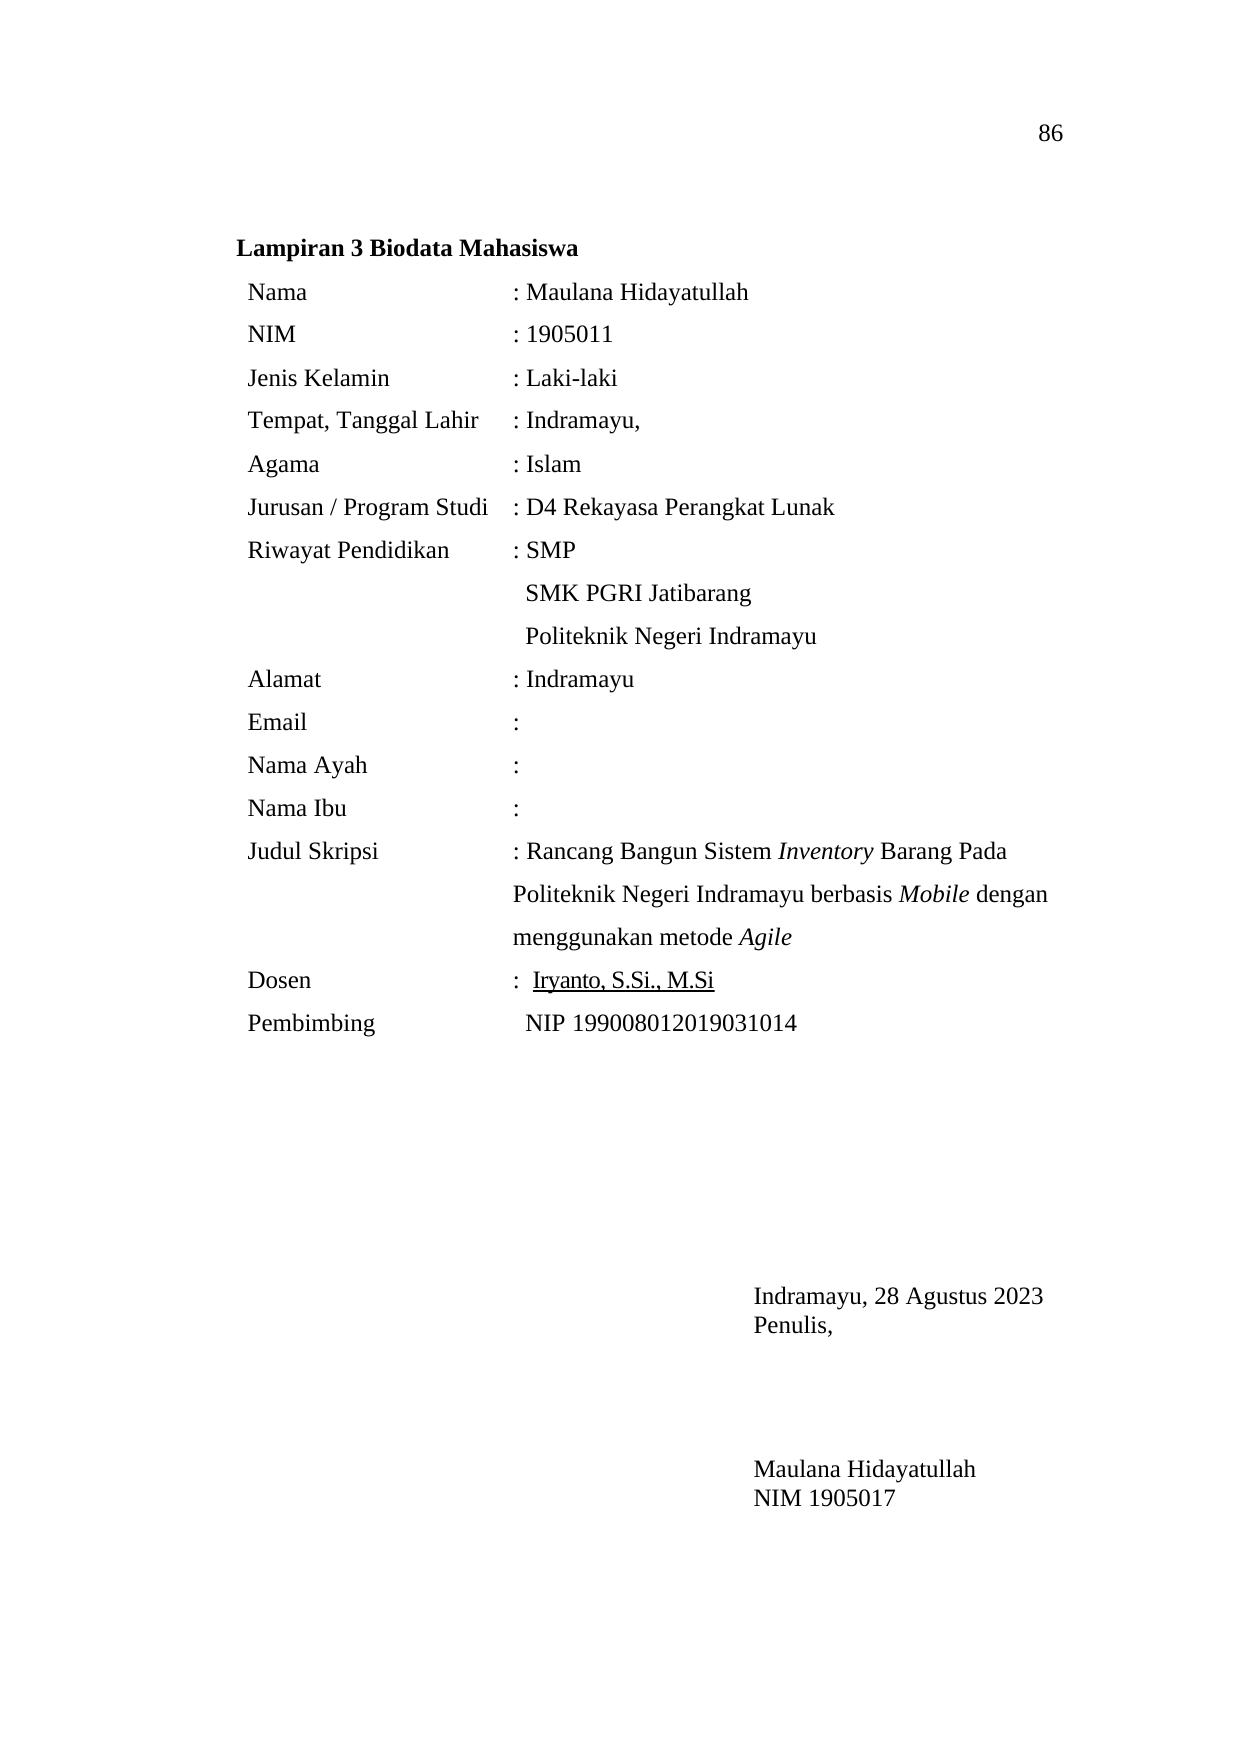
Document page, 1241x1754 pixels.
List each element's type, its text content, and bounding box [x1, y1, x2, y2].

text Lampiran 3 Biodata Mahasiswa [236, 233, 1063, 262]
table_header Nama [236, 277, 501, 319]
table_cell Jurusan / Program Studi [236, 492, 501, 535]
table_cell : 1905011 [501, 320, 1062, 363]
table_cell : Islam [501, 449, 1062, 492]
table_header Indramayu, 28 Agustus 2023 Penulis, Maulana Hidayatullah NIM 1905017 [742, 1281, 1062, 1511]
table_cell : Iryanto, S.Si., M.Si NIP 199008012019031014 [501, 965, 1062, 1051]
table_cell : SMP SMK PGRI Jatibarang Politeknik Negeri Indramayu [501, 535, 1062, 664]
table_cell NIM [236, 320, 501, 363]
table_cell : D4 Rekayasa Perangkat Lunak [501, 492, 1062, 535]
table_cell : Indramayu [501, 664, 1062, 707]
table_cell : [501, 750, 1062, 793]
table_header : Maulana Hidayatullah [501, 277, 1062, 319]
table_cell : Laki-laki [501, 363, 1062, 406]
table_cell Nama Ayah [236, 750, 501, 793]
table_cell : Indramayu, [501, 406, 1062, 449]
table_cell : [501, 793, 1062, 836]
table_cell Dosen Pembimbing [236, 965, 501, 1051]
table_cell Agama [236, 449, 501, 492]
table_cell Alamat [236, 664, 501, 707]
table_cell : [501, 707, 1062, 750]
table_cell Judul Skripsi [236, 836, 501, 965]
table_cell Email [236, 707, 501, 750]
table_cell Riwayat Pendidikan [236, 535, 501, 664]
table_cell Tempat, Tanggal Lahir [236, 406, 501, 449]
table_cell : Rancang Bangun Sistem Inventory Barang Pada Politeknik Negeri Indramayu berbasis Mobile dengan menggunakan metode Agile [501, 836, 1062, 965]
table_cell Jenis Kelamin [236, 363, 501, 406]
table_cell Nama Ibu [236, 793, 501, 836]
